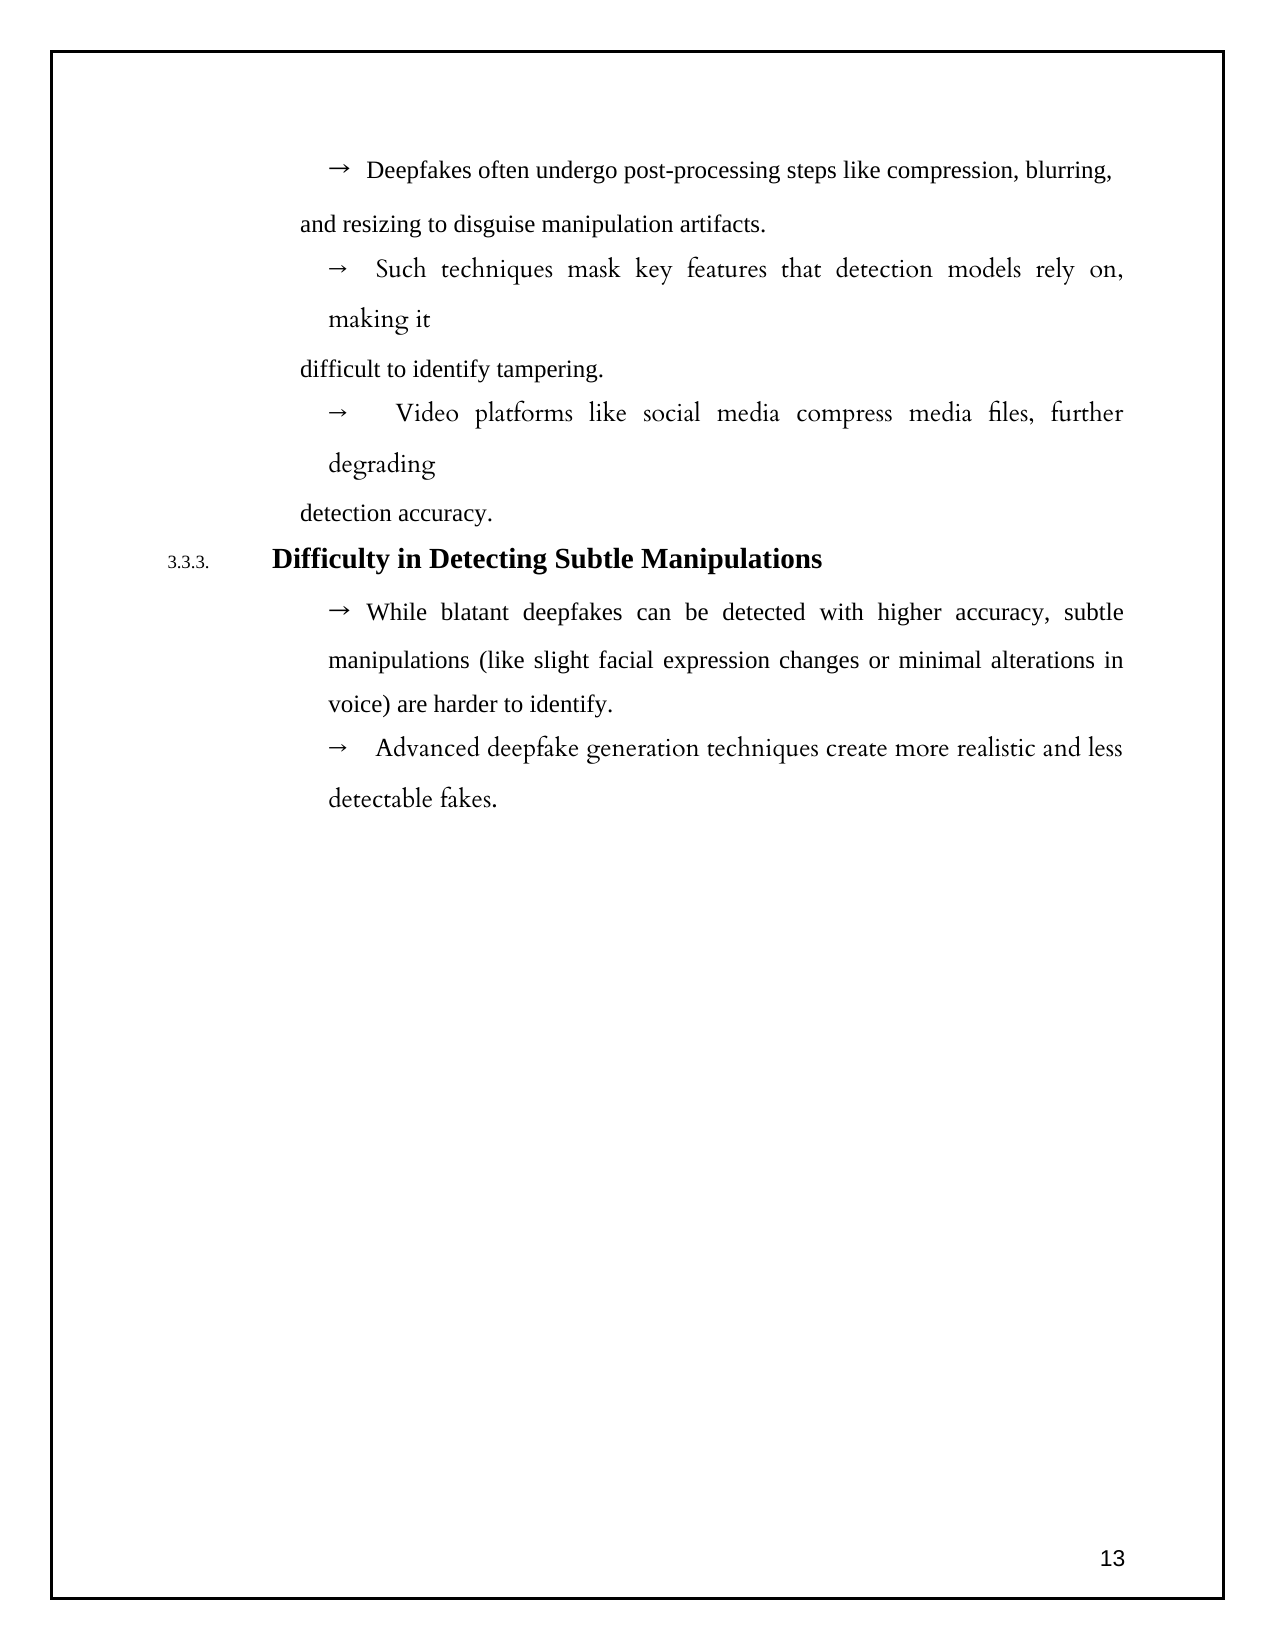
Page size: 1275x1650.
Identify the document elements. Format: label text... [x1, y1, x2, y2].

list Difficulty in Detecting Subtle Manipulations [209, 541, 1125, 575]
text difficult to identify tampering. [225, 354, 1125, 382]
text → While blatant deepfakes can be detected with higher accuracy, subtle manipulations (like slight facial expression changes or minimal alterations in voice) are harder to identify. [328, 592, 1125, 717]
text → Deepfakes often undergo post-processing steps like compression, blurring, [328, 150, 1125, 189]
text → Video platforms like social media compress media files, further degrading [328, 397, 1125, 481]
text detection accuracy. [225, 498, 1125, 527]
text → Advanced deepfake generation techniques create more realistic and less detectable fakes. [328, 732, 1125, 816]
text → Such techniques mask key features that detection models rely on, making it [328, 252, 1125, 337]
text and resizing to disguise manipulation artifacts. [225, 209, 1125, 238]
